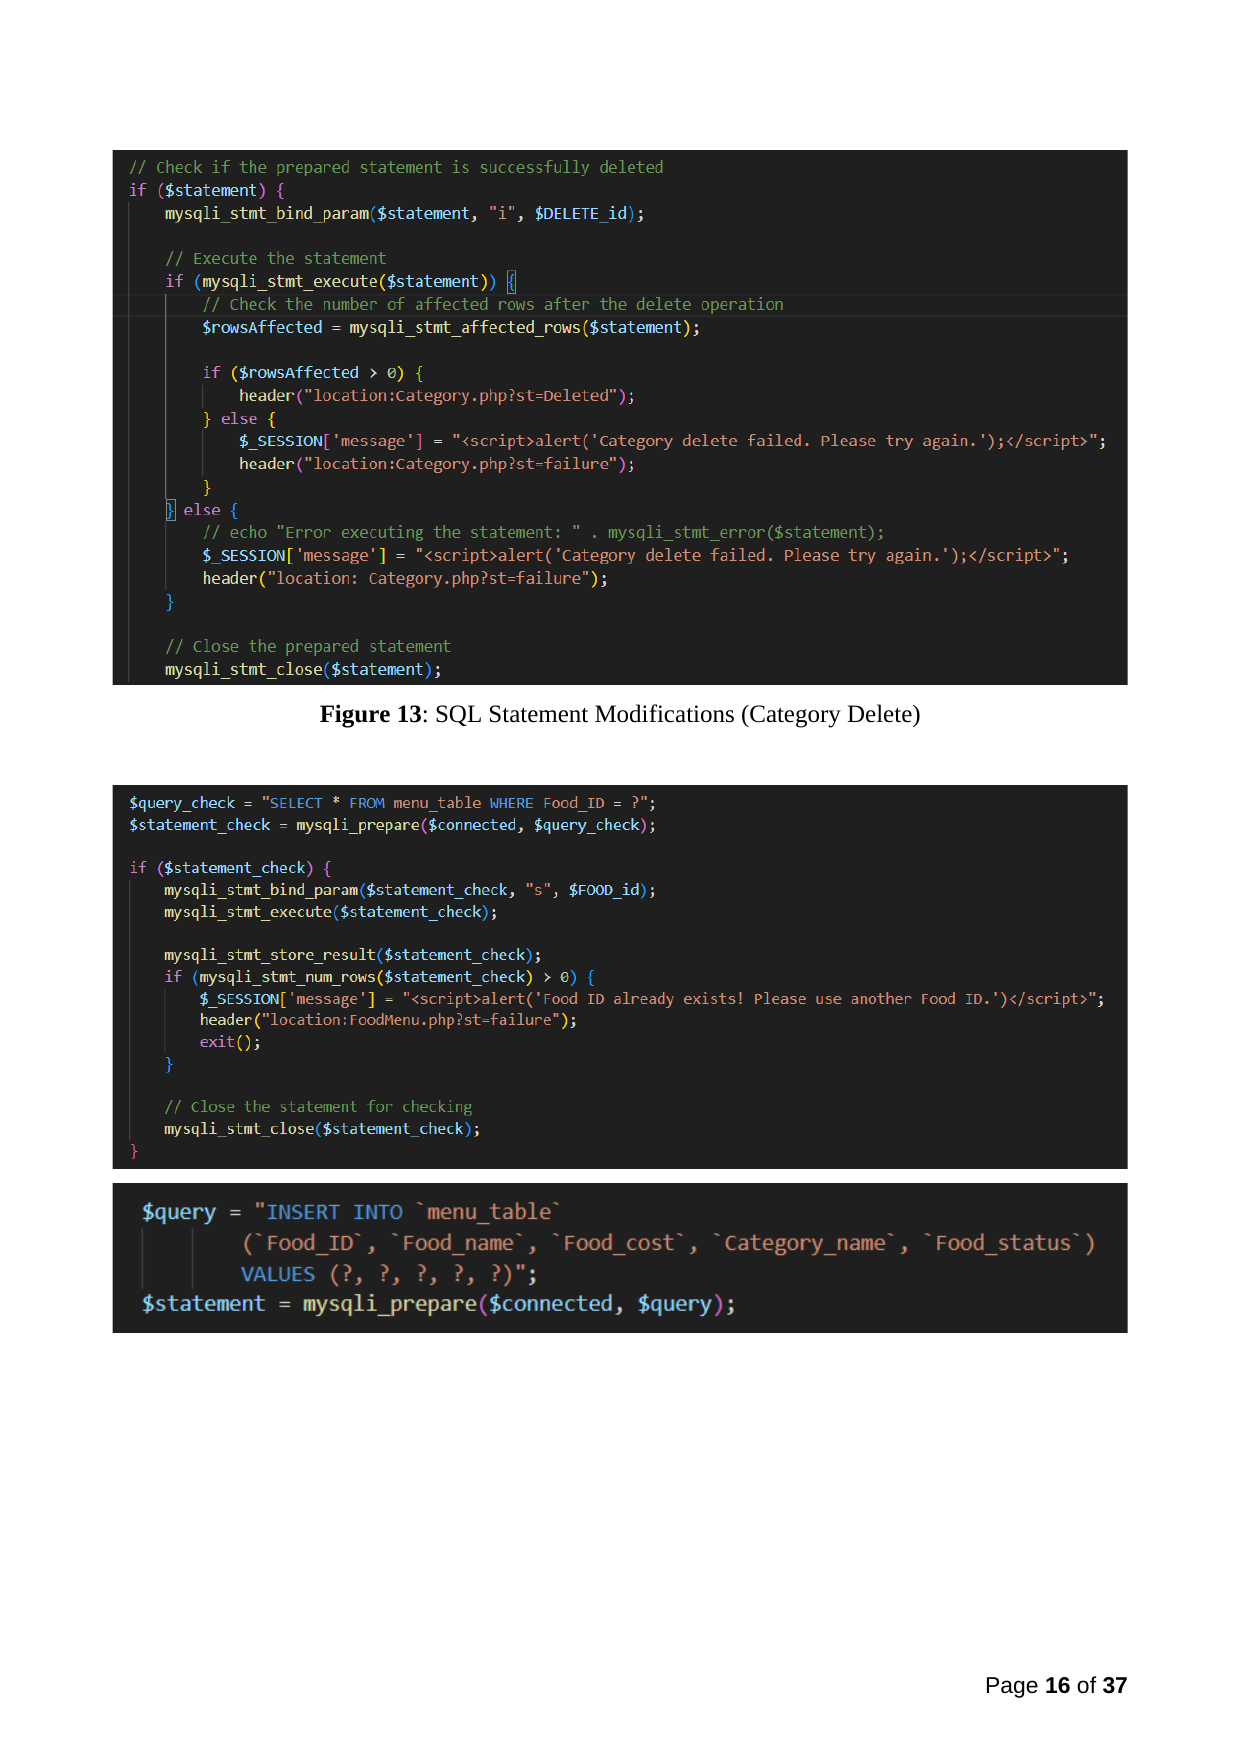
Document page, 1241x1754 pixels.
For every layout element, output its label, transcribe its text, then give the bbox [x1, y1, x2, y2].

picture [112, 785, 1128, 1169]
picture [112, 150, 1128, 685]
picture [112, 1183, 1128, 1333]
